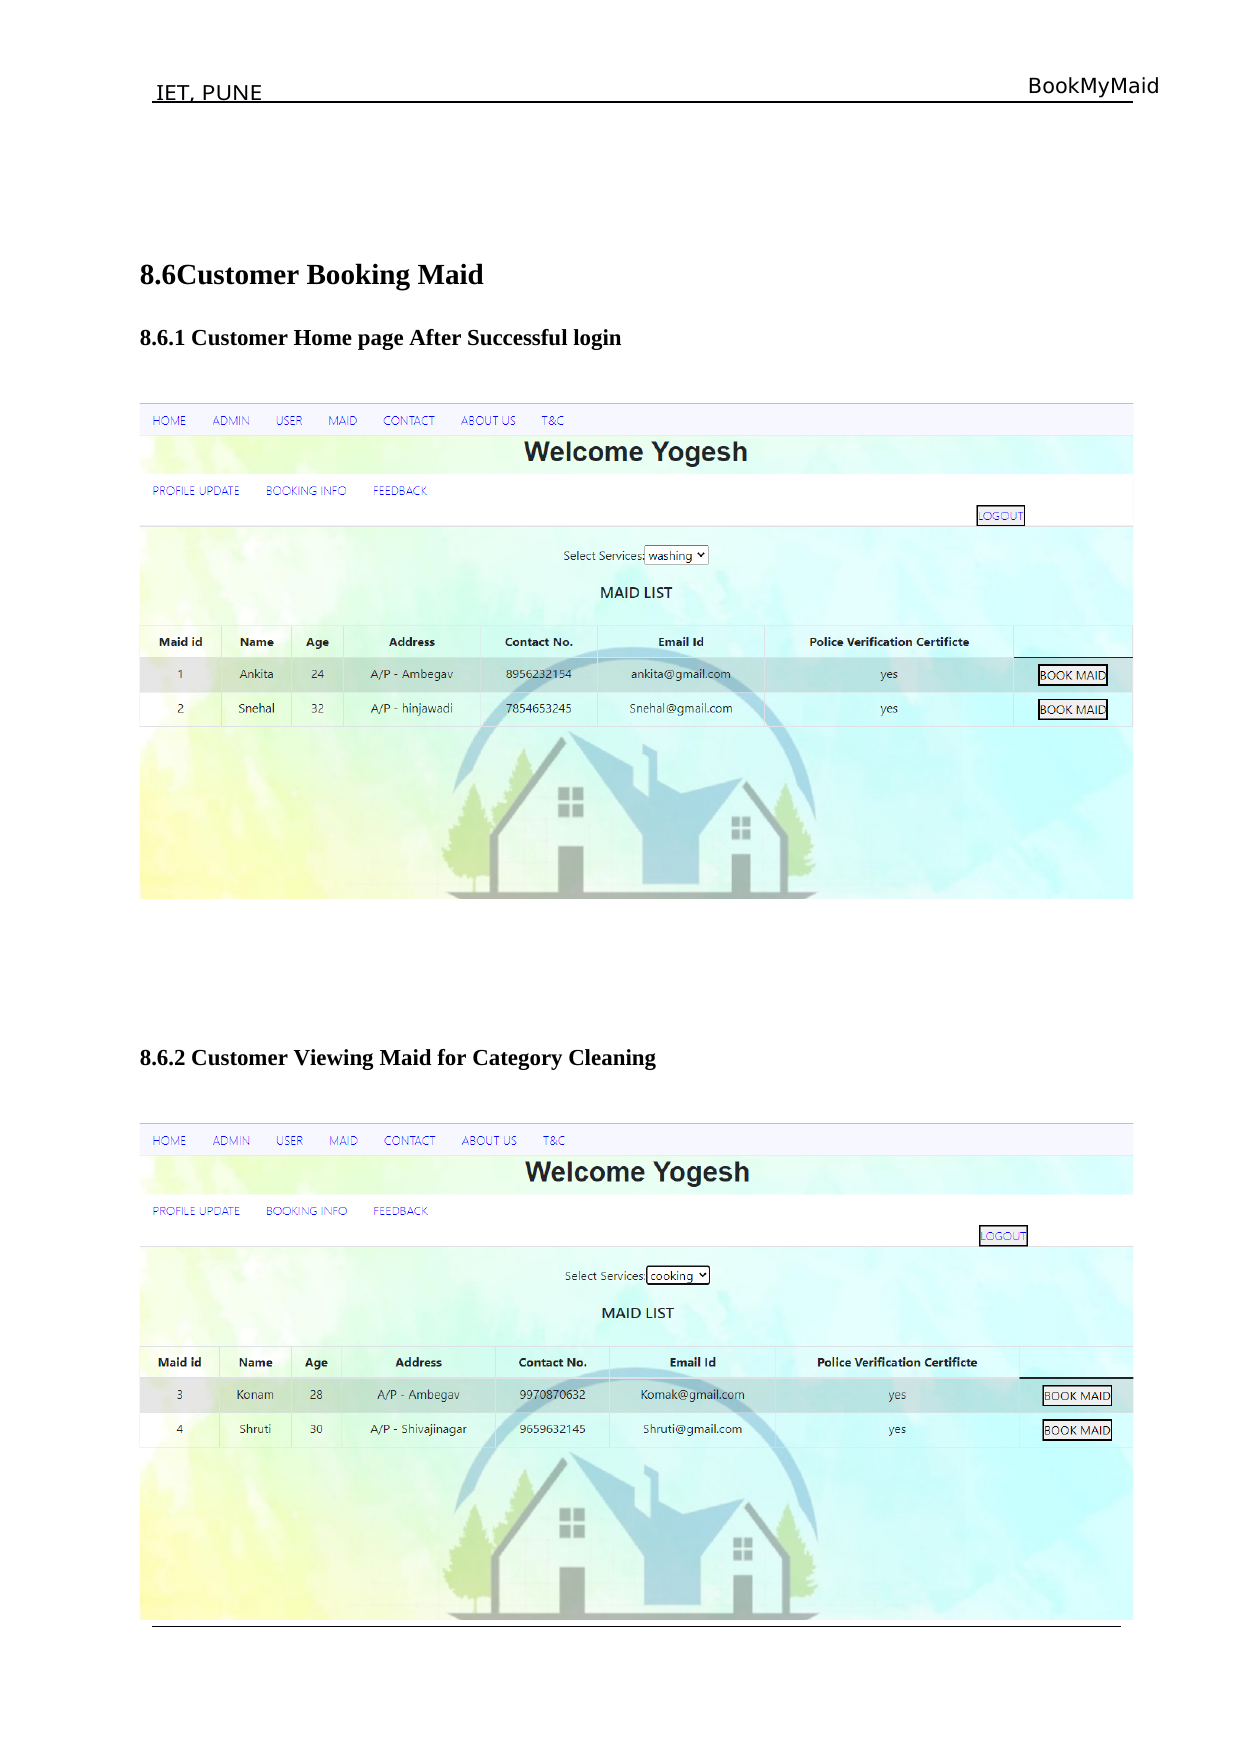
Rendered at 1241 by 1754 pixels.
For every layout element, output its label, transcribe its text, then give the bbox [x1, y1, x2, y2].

text 8.6.2 Customer Viewing Maid for Category Cleaning [139, 1044, 1134, 1071]
text 8.6Customer Booking Maid [139, 257, 1134, 291]
picture [139, 1123, 1134, 1620]
text 8.6.1 Customer Home page After Successful login [139, 324, 1134, 351]
picture [139, 403, 1134, 899]
